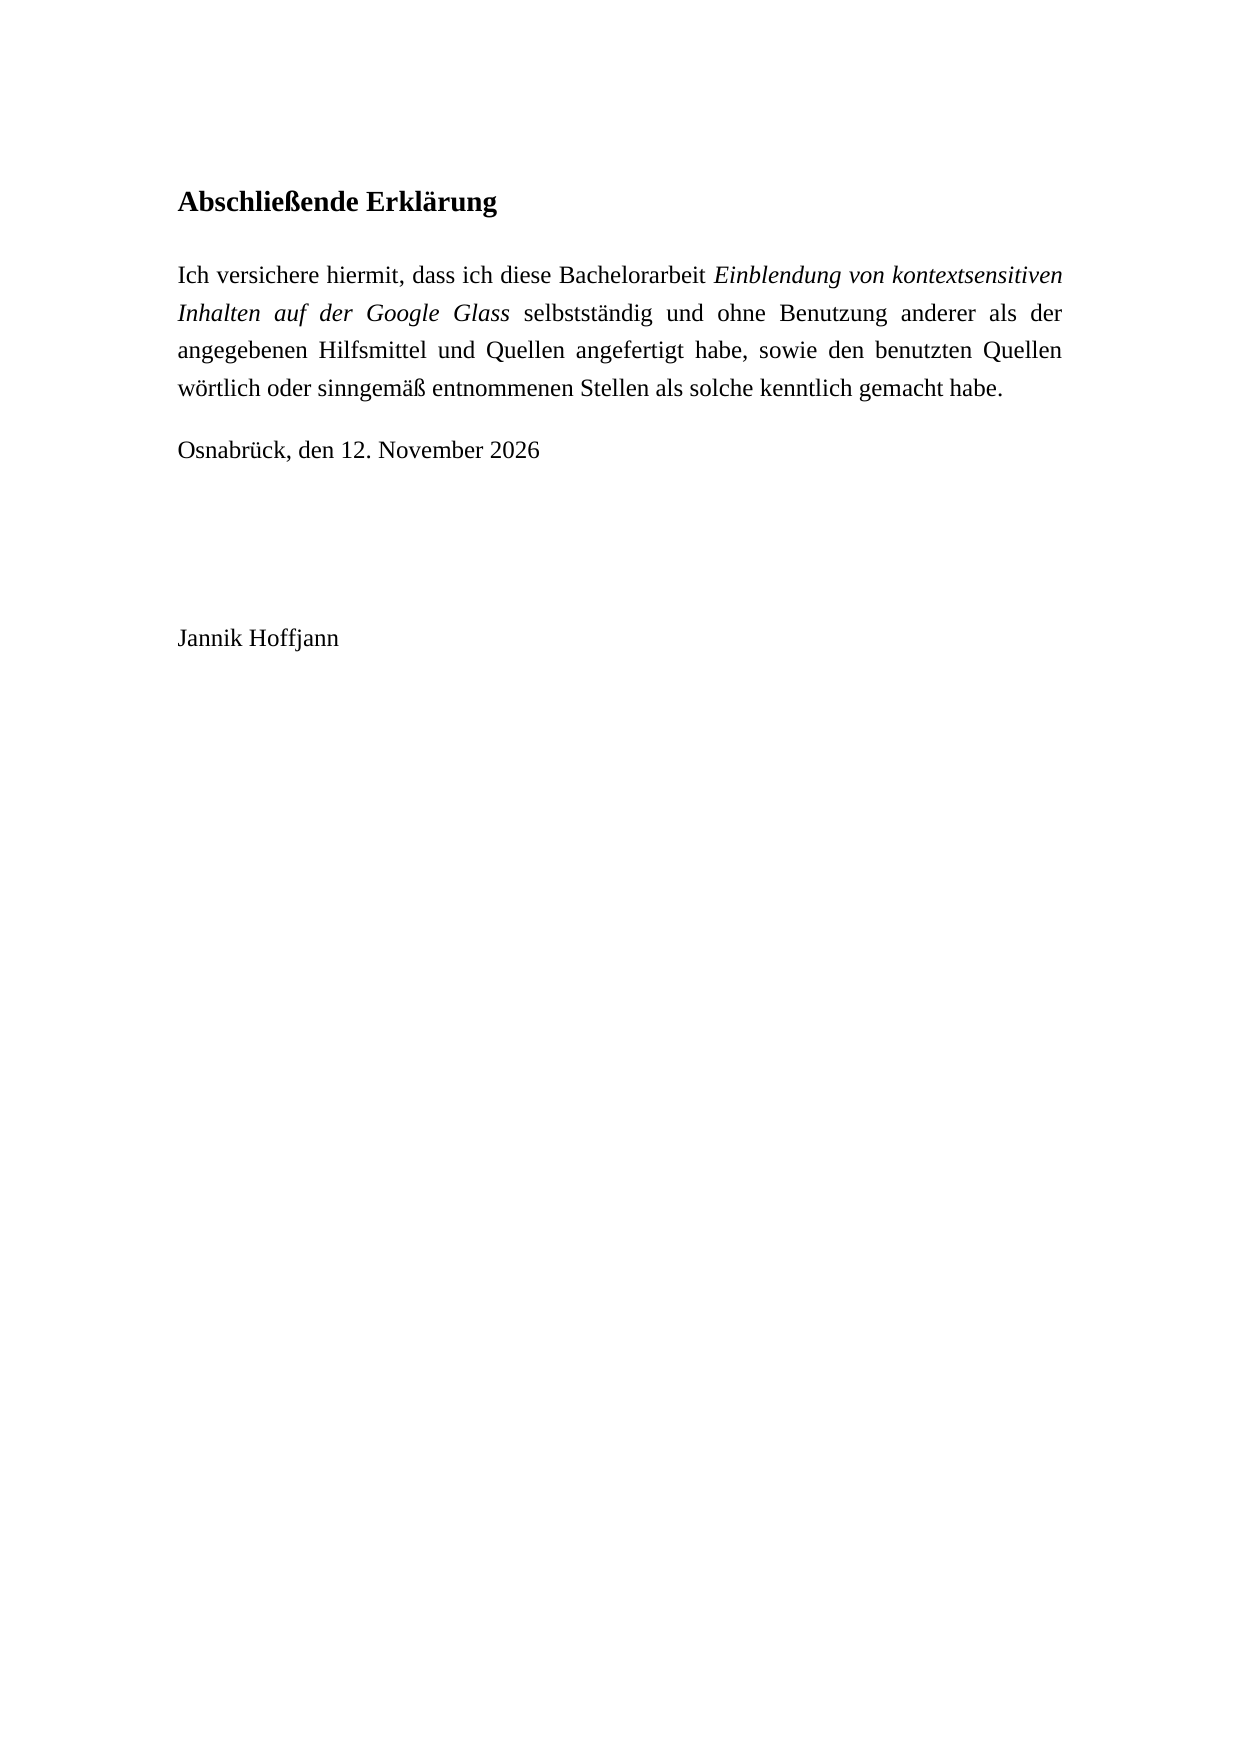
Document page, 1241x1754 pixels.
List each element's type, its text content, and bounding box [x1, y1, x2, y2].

text Osnabrück, den 18. Dezember 2014 [177, 426, 1063, 464]
text Ich versichere hiermit, dass ich diese Bachelorarbeit Einblendung von kontextsensitiven Inhalten auf der Google Glass selbstständig und ohne Benutzung anderer als der angegebenen Hilfsmittel und Quellen angefertigt habe, sowie den benutzten Quellen wörtlich oder sinngemäß entnommenen Stellen als solche kenntlich gemacht habe. [177, 251, 1063, 401]
subtitle Abschließende Erklärung [177, 184, 1063, 218]
text Jannik Hoffjann [177, 614, 1063, 651]
